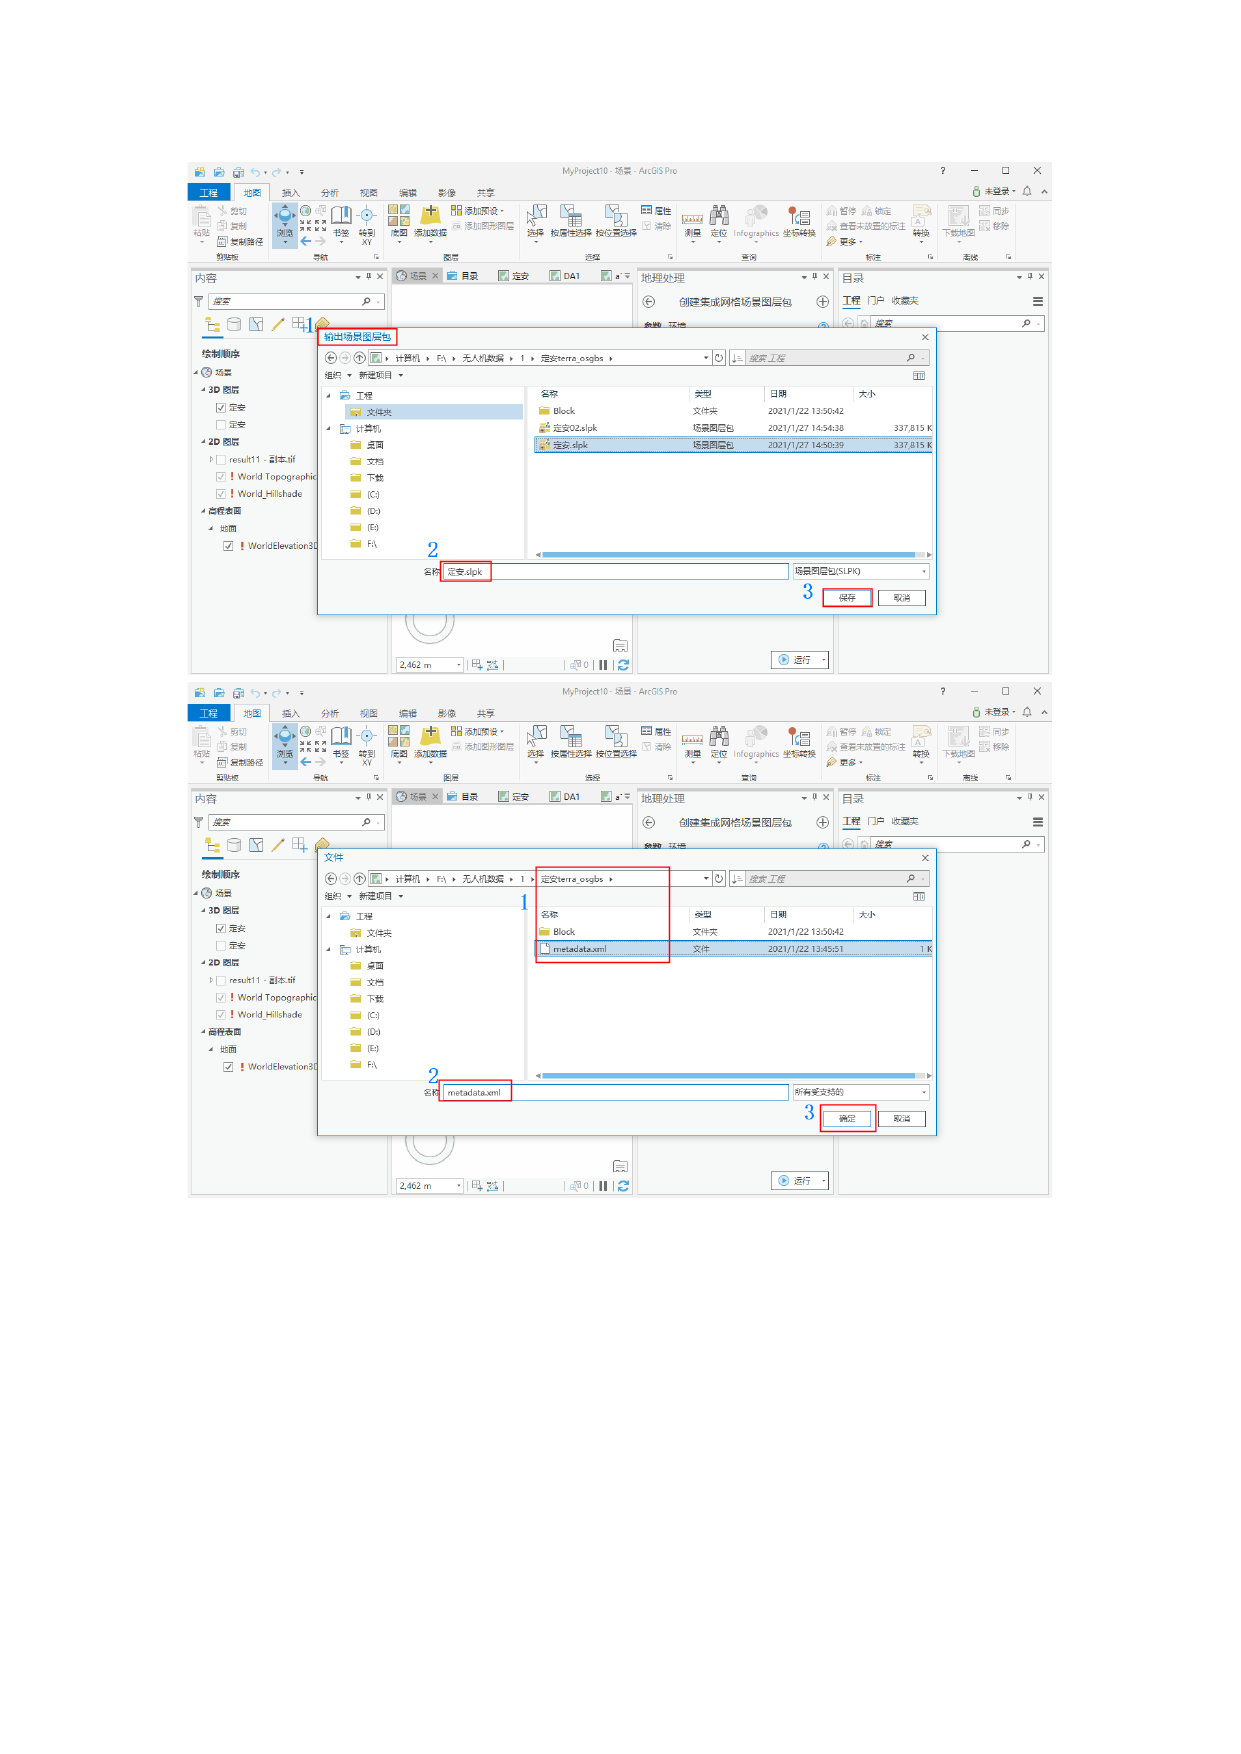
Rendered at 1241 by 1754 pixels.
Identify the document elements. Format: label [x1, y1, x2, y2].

picture [187, 682, 1052, 1198]
picture [187, 162, 1052, 675]
